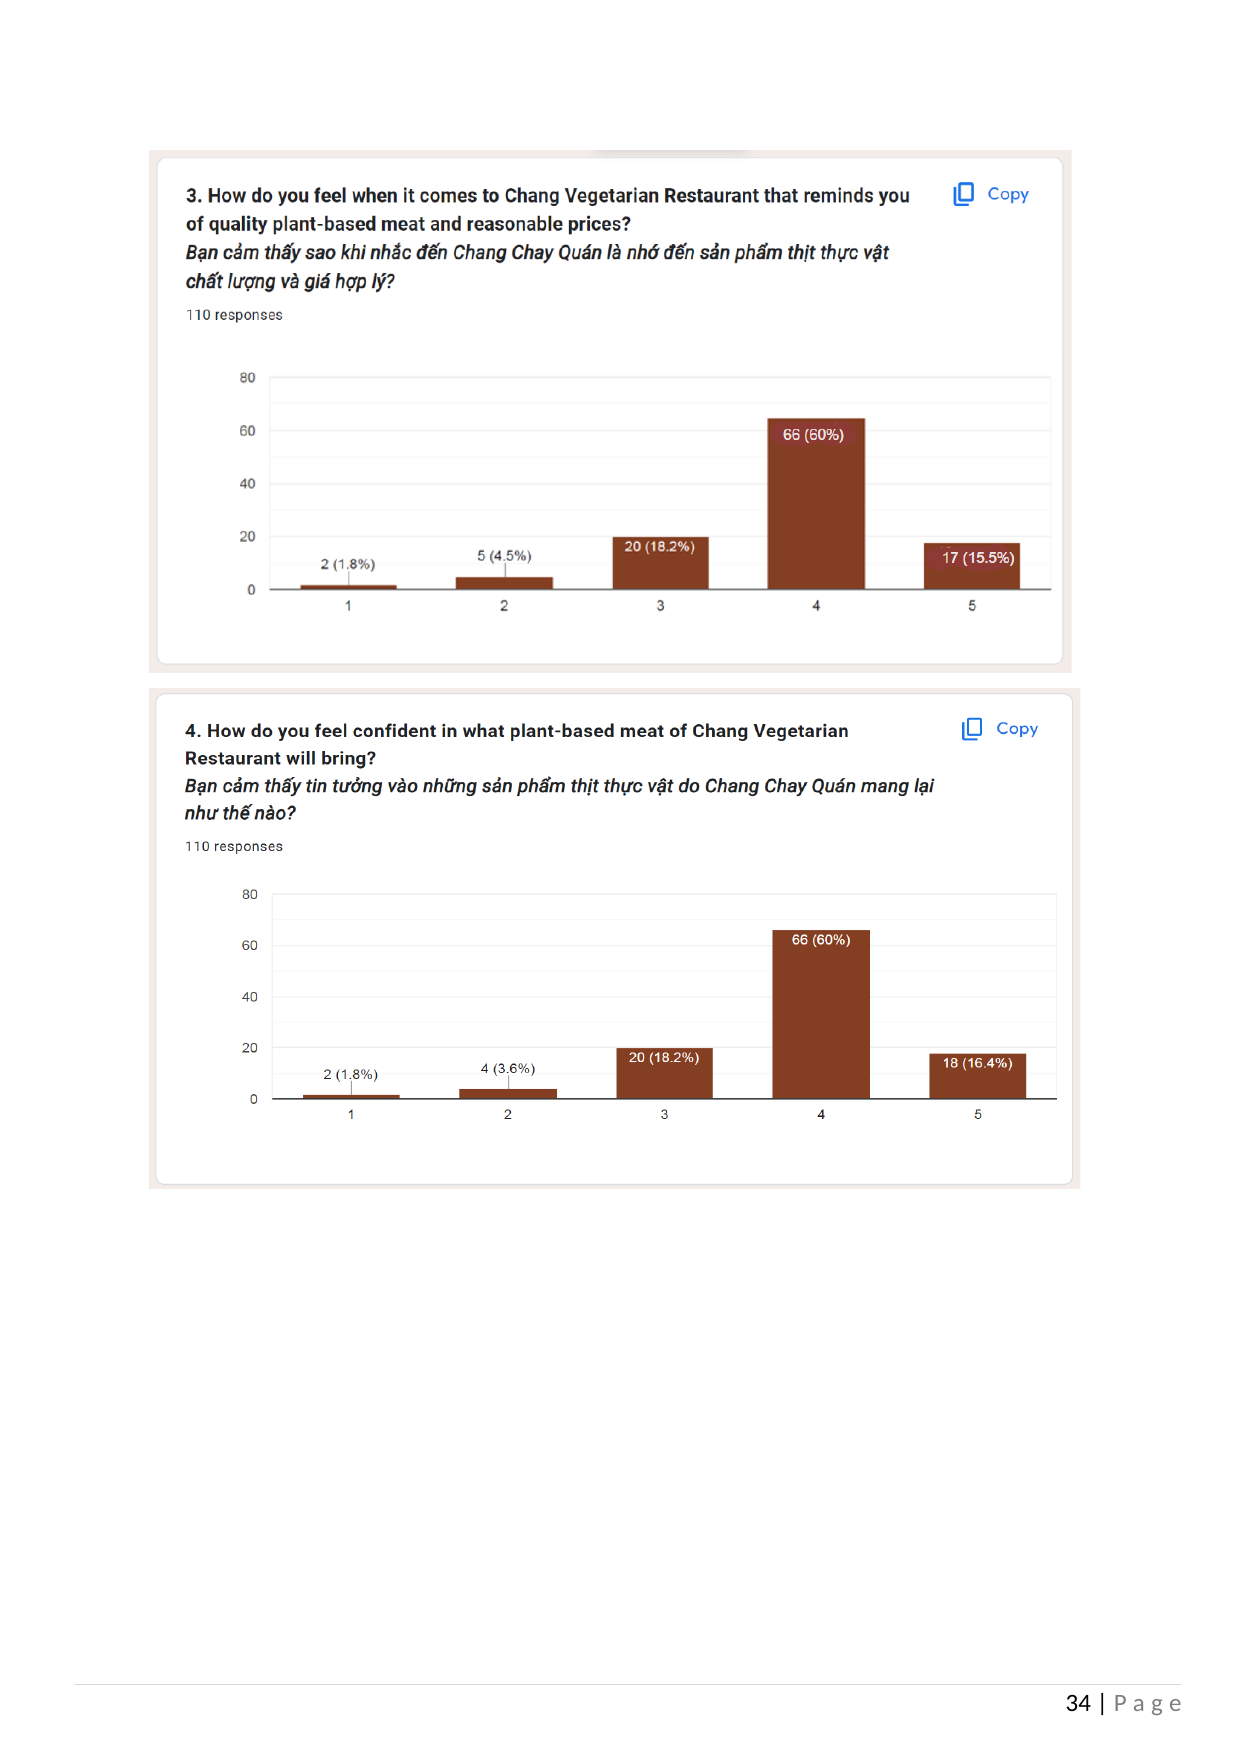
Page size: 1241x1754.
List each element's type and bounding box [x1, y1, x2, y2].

picture [148, 150, 1072, 673]
picture [148, 688, 1081, 1189]
